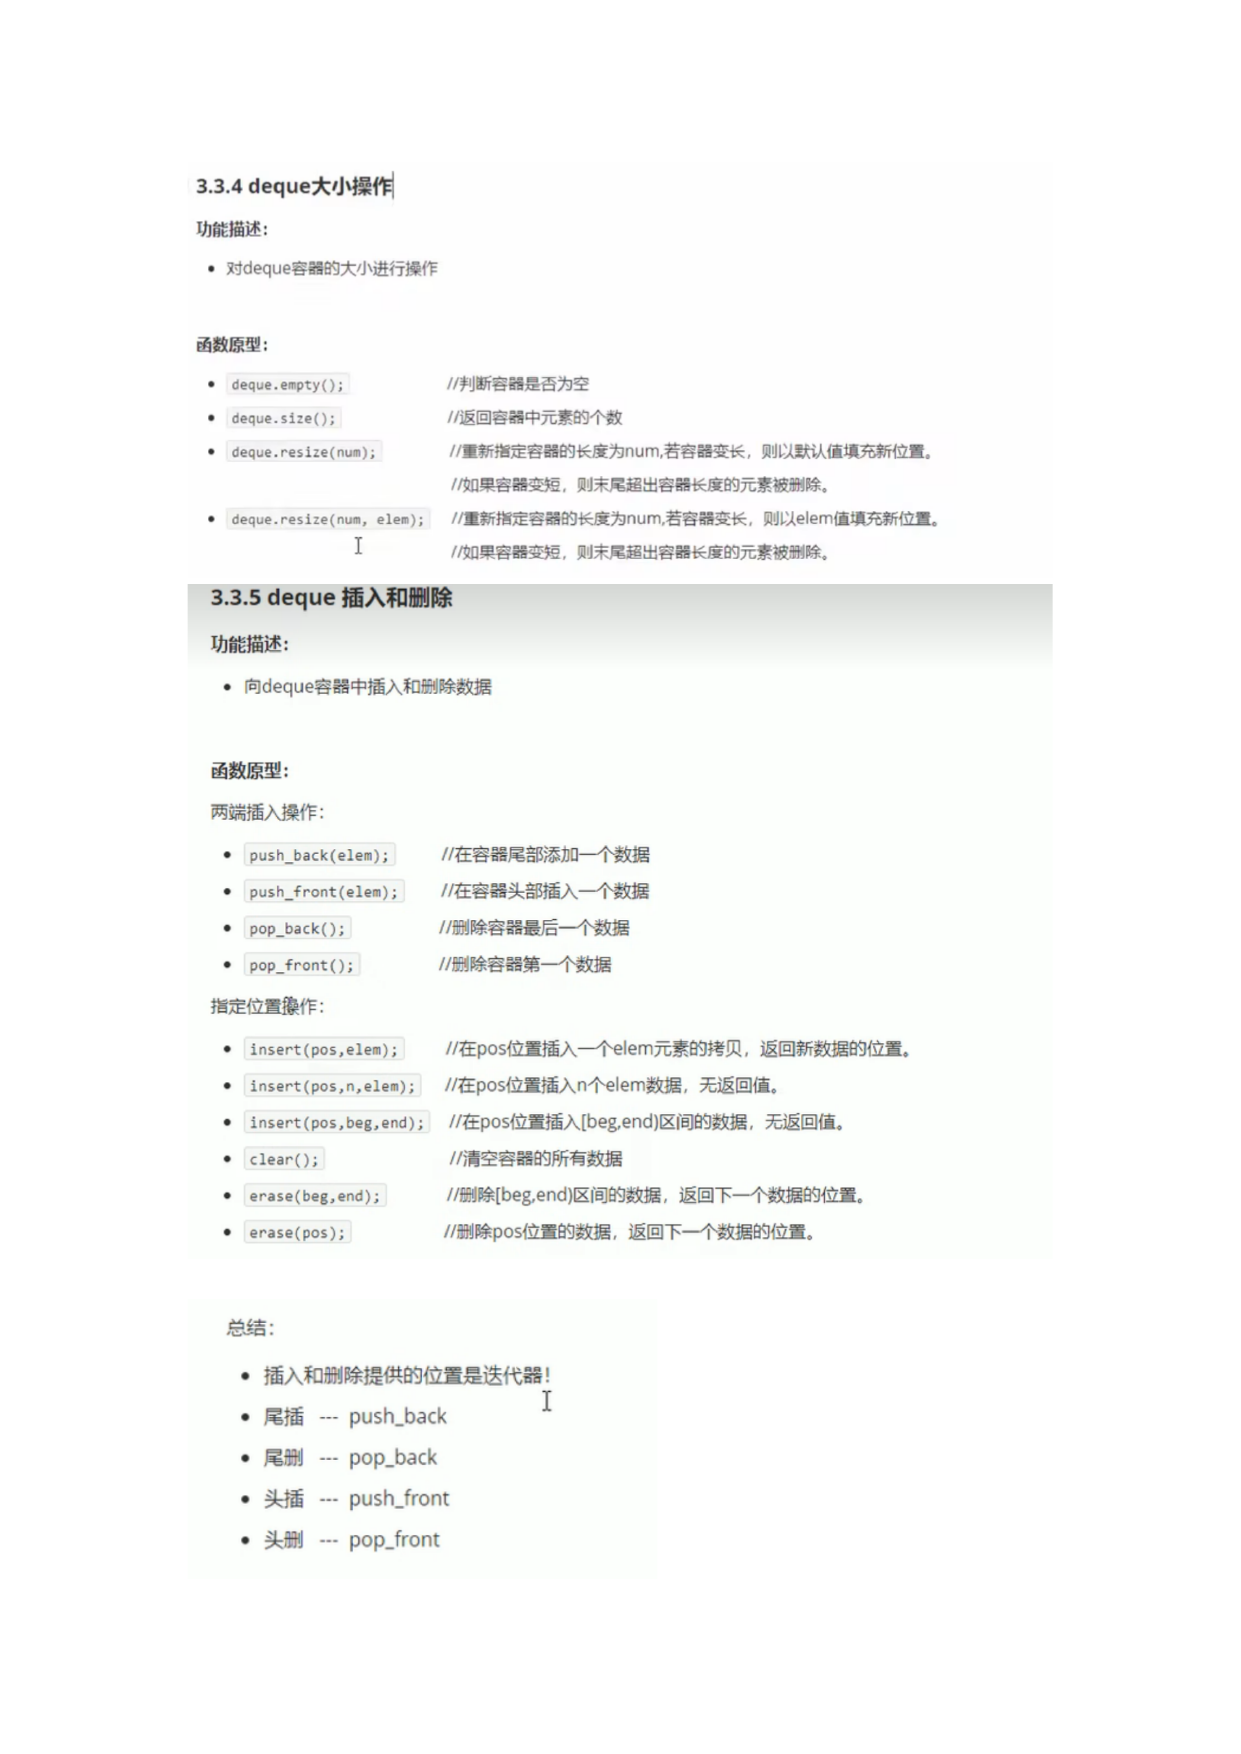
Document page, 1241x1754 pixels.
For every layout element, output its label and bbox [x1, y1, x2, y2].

picture [187, 1299, 658, 1579]
picture [187, 584, 1053, 1259]
picture [187, 162, 1053, 578]
